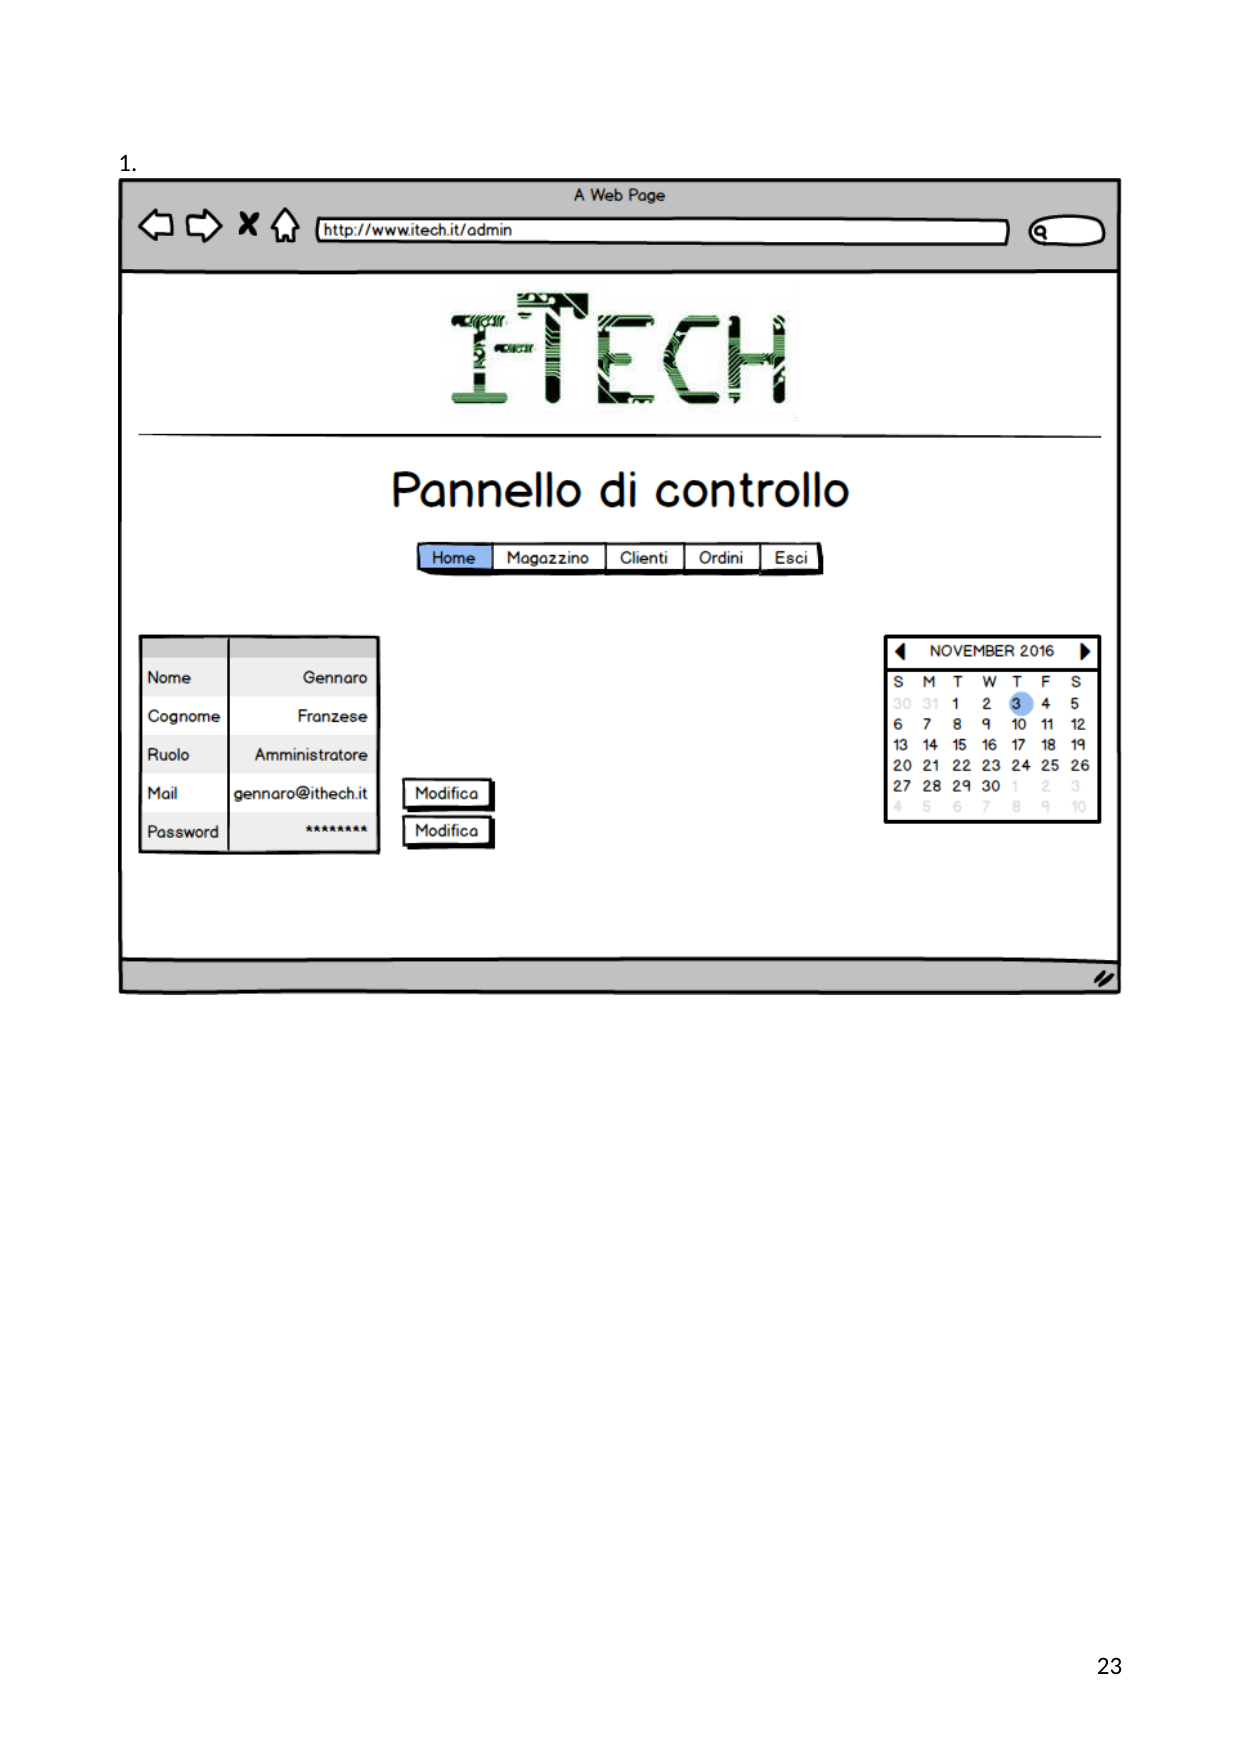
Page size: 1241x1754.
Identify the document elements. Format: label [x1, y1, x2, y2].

picture [118, 178, 1122, 995]
